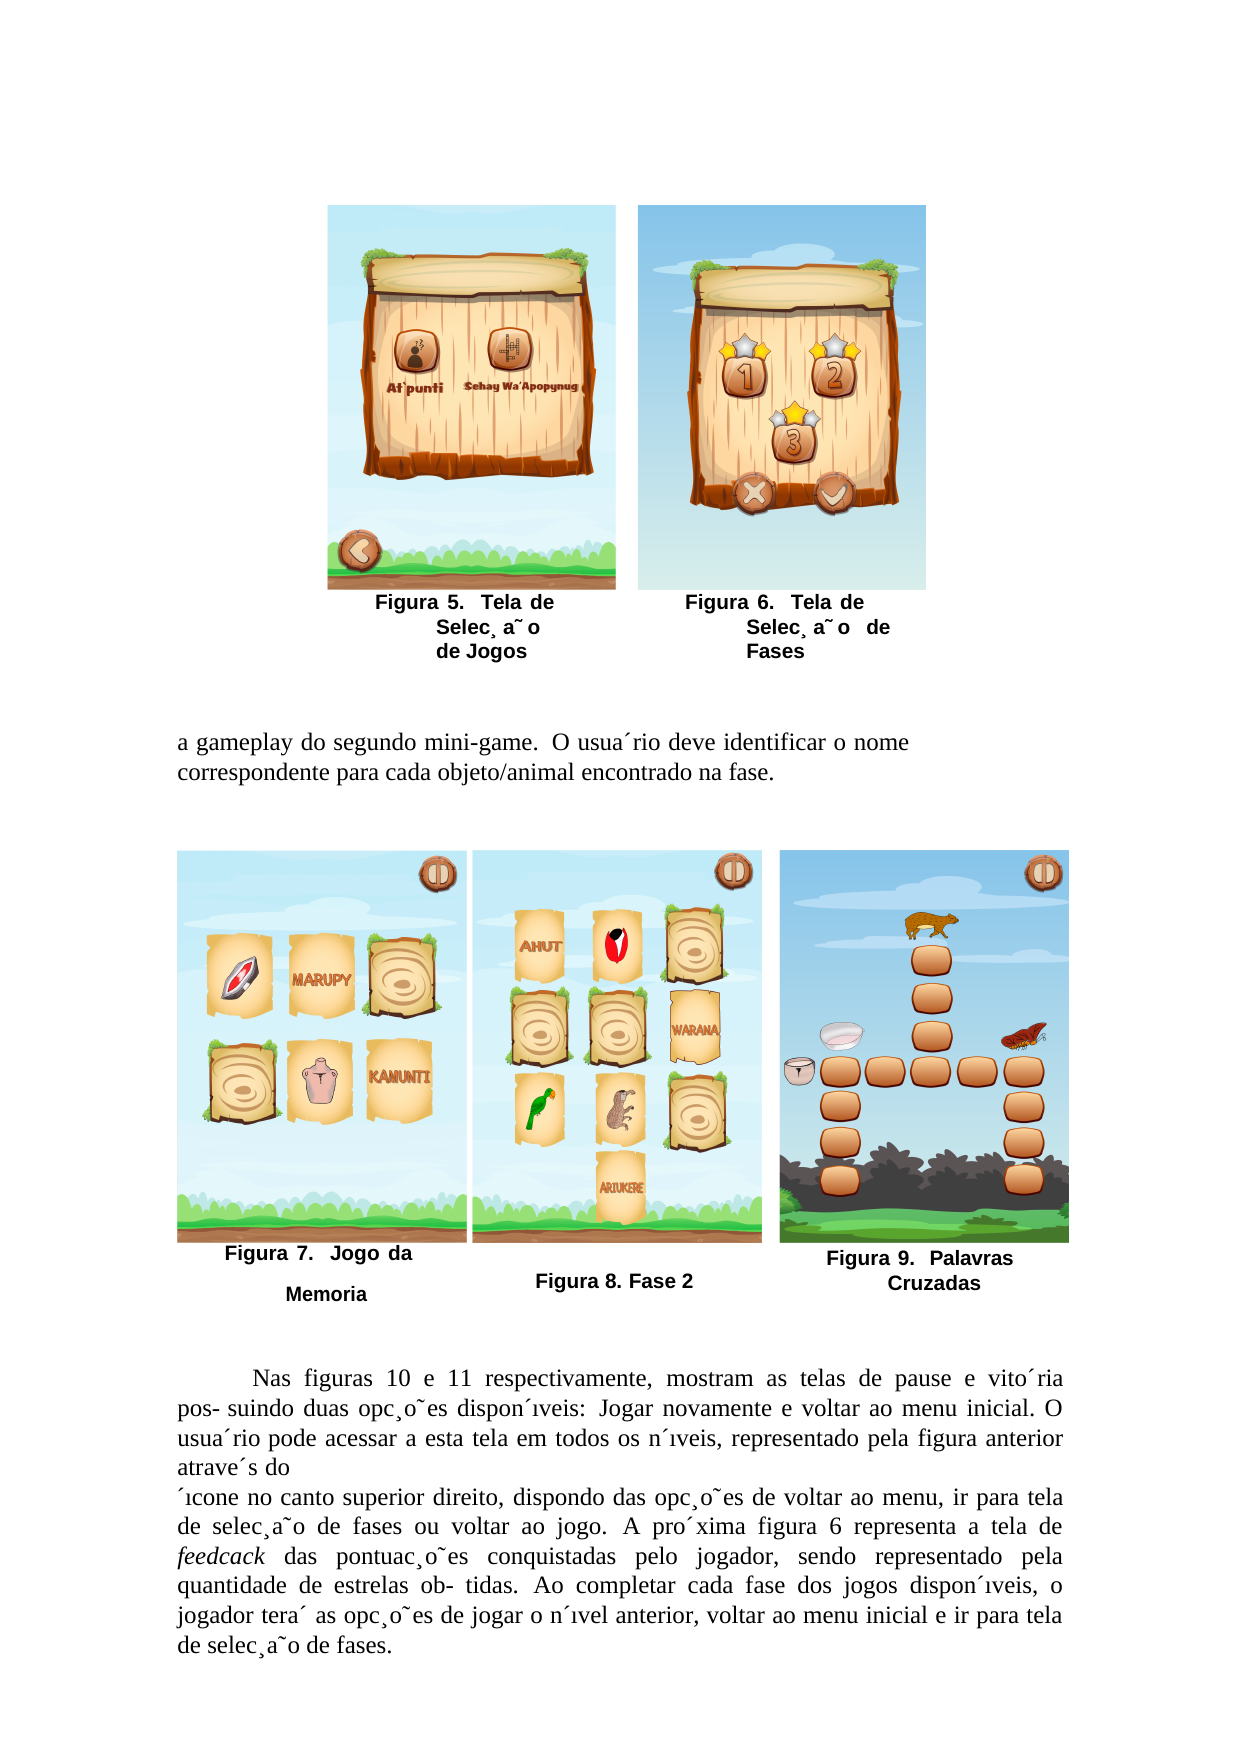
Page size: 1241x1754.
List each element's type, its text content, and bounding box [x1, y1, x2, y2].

text Cruzadas [887, 1270, 1073, 1294]
text Nas figuras 10 e 11 respectivamente, mostram as telas de pause e vito´ria pos- suindo duas opc¸o˜es dispon´ıveis: Jogar novamente e voltar ao menu inicial. O usua´rio pode acessar a esta tela em todos os n´ıveis, representado pela figura anterior atrave´s do [177, 1363, 1063, 1481]
picture [472, 850, 762, 1243]
text Memoria Figura 8. Fase 2 [285, 1264, 756, 1294]
text Figura 7. Jogo da [224, 1248, 756, 1264]
text Selec¸ a˜ o de Jogos [436, 614, 555, 663]
text Selec¸ a˜ o de Fases [746, 615, 921, 663]
picture [637, 205, 926, 590]
picture [327, 205, 616, 590]
text ´ıcone no canto superior direito, dispondo das opc¸o˜es de voltar ao menu, ir para tela de selec¸a˜o de fases ou voltar ao jogo. A pro´xima figura 6 representa a tela de feedcack das pontuac¸o˜es conquistadas pelo jogador, sendo representado pela quantidade de estrelas ob- tidas. Ao completar cada fase dos jogos dispon´ıveis, o jogador tera´ as opc¸o˜es de jogar o n´ıvel anterior, voltar ao menu inicial e ir para tela de selec¸a˜o de fases. [176, 1482, 1063, 1658]
text Figura 5. Tela de [375, 590, 602, 613]
text a gameplay do segundo mini-game. O usua´rio deve identificar o nome correspondente para cada objeto/animal encontrado na fase. [177, 727, 1063, 785]
picture [779, 850, 1069, 1243]
text Figura 9. Palavras [826, 1248, 1073, 1269]
text Figura 6. Tela de [685, 590, 1073, 614]
picture [177, 850, 467, 1243]
